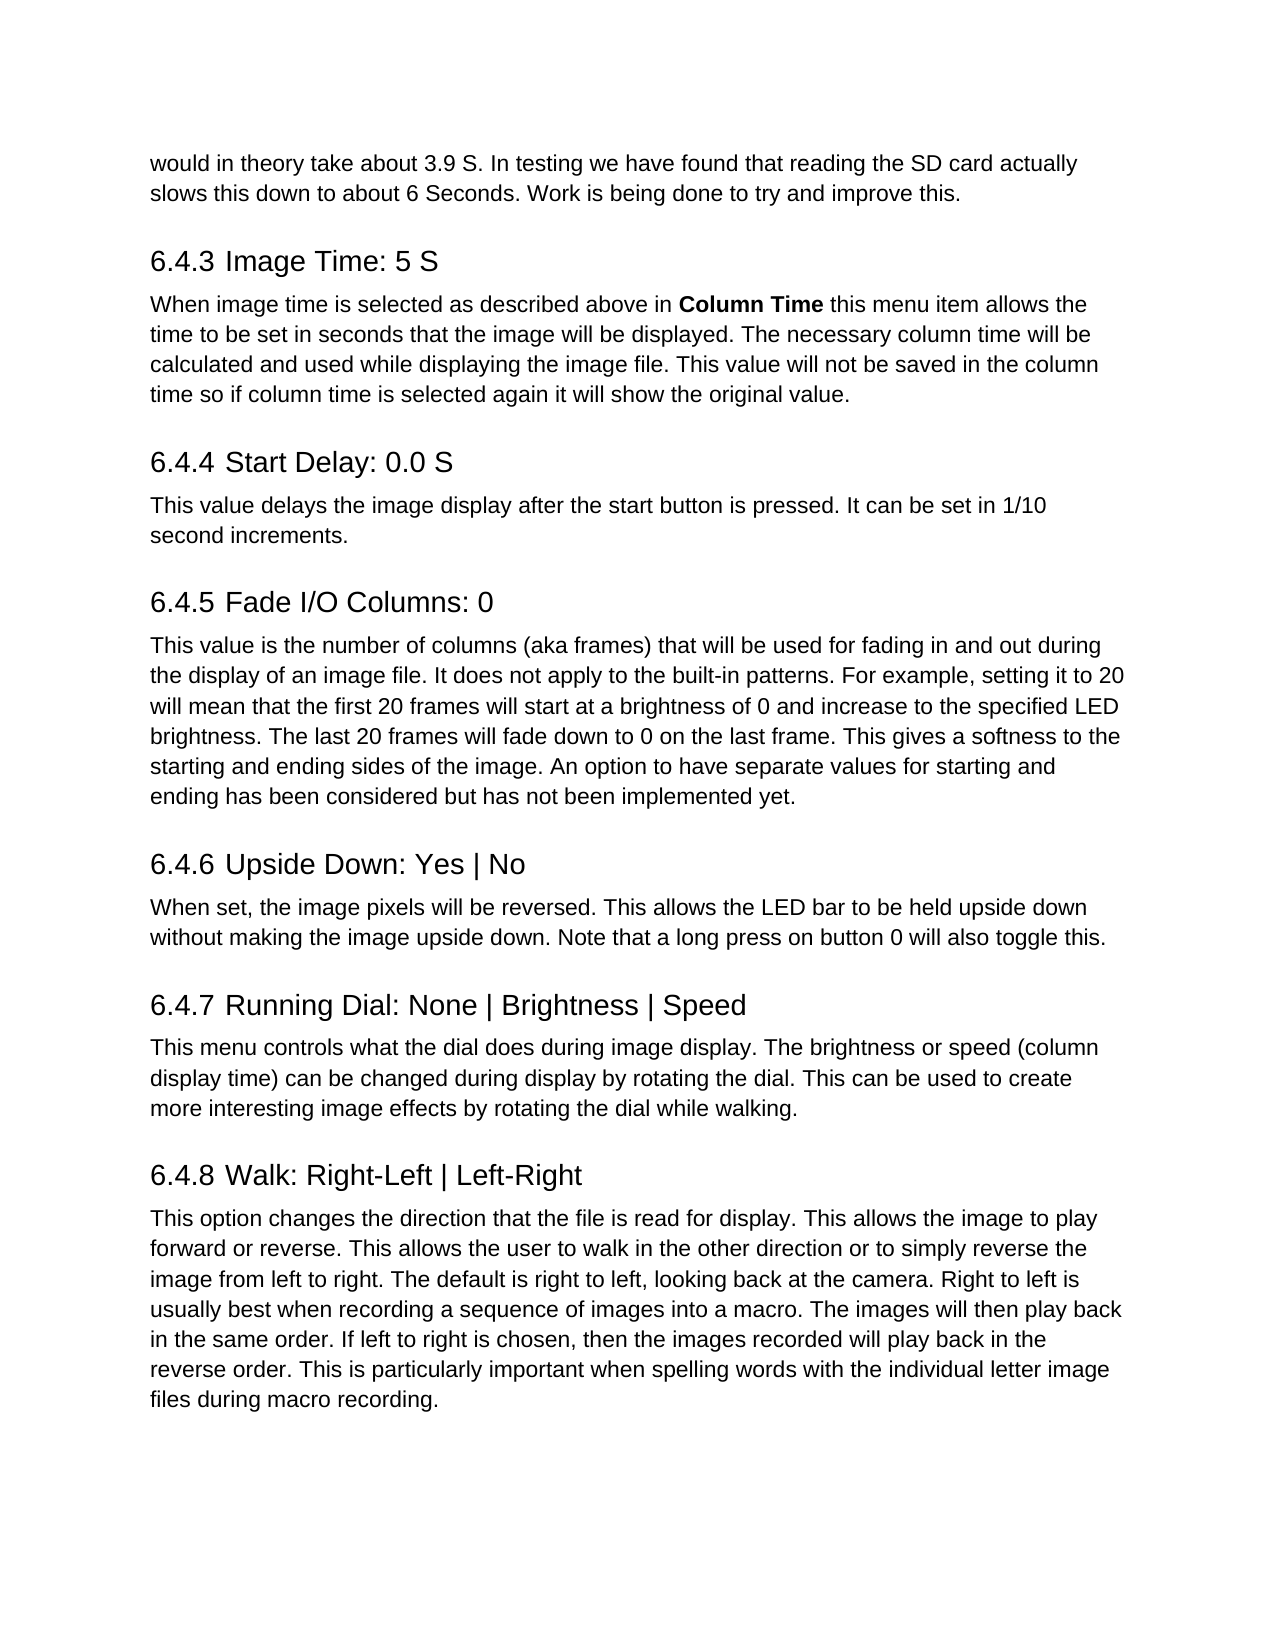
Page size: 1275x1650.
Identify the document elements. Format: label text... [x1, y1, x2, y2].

subtitle Fade I/O Columns: 0 [150, 585, 1125, 619]
subtitle Start Delay: 0.0 S [150, 445, 1125, 478]
text This value delays the image display after the start button is pressed. It can be set in 1/10 second increments. [150, 492, 1125, 548]
text This option changes the direction that the file is read for display. This allows the image to play forward or reverse. This allows the user to walk in the other direction or to simply reverse the image from left to right. The default is right to left, looking back at the camera. Right to left is usually best when recording a sequence of images into a macro. The images will then play back in the same order. If left to right is chosen, then the images recorded will play back in the reverse order. This is particularly important when spelling words with the individual letter image files during macro recording. [150, 1205, 1125, 1413]
subtitle Image Time: 5 S [150, 244, 1125, 277]
text This value is the number of columns (aka frames) that will be used for fading in and out during the display of an image file. It does not apply to the built-in patterns. For example, setting it to 20 will mean that the first 20 frames will start at a brightness of 0 and increase to the specified LED brightness. The last 20 frames will fade down to 0 on the last frame. This gives a softness to the starting and ending sides of the image. An option to have separate values for starting and ending has been considered but has not been implemented yet. [150, 632, 1125, 810]
text When set, the image pixels will be reversed. This allows the LED bar to be held upside down without making the image upside down. Note that a long press on button 0 will also toggle this. [150, 894, 1125, 950]
subtitle Running Dial: None | Brightness | Speed [150, 987, 1125, 1021]
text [150, 150, 1125, 207]
text When image time is selected as described above in Column Time this menu item allows the time to be set in seconds that the image will be displayed. The necessary column time will be calculated and used while displaying the image file. This value will not be saved in the column time so if column time is selected again it will show the original value. [150, 291, 1125, 408]
text This menu controls what the dial does during image display. The brightness or speed (column display time) can be changed during display by rotating the dial. This can be used to create more interesting image effects by rotating the dial while walking. [150, 1034, 1125, 1121]
subtitle Upside Down: Yes | No [150, 847, 1125, 880]
subtitle Walk: Right-Left | Left-Right [150, 1158, 1125, 1192]
